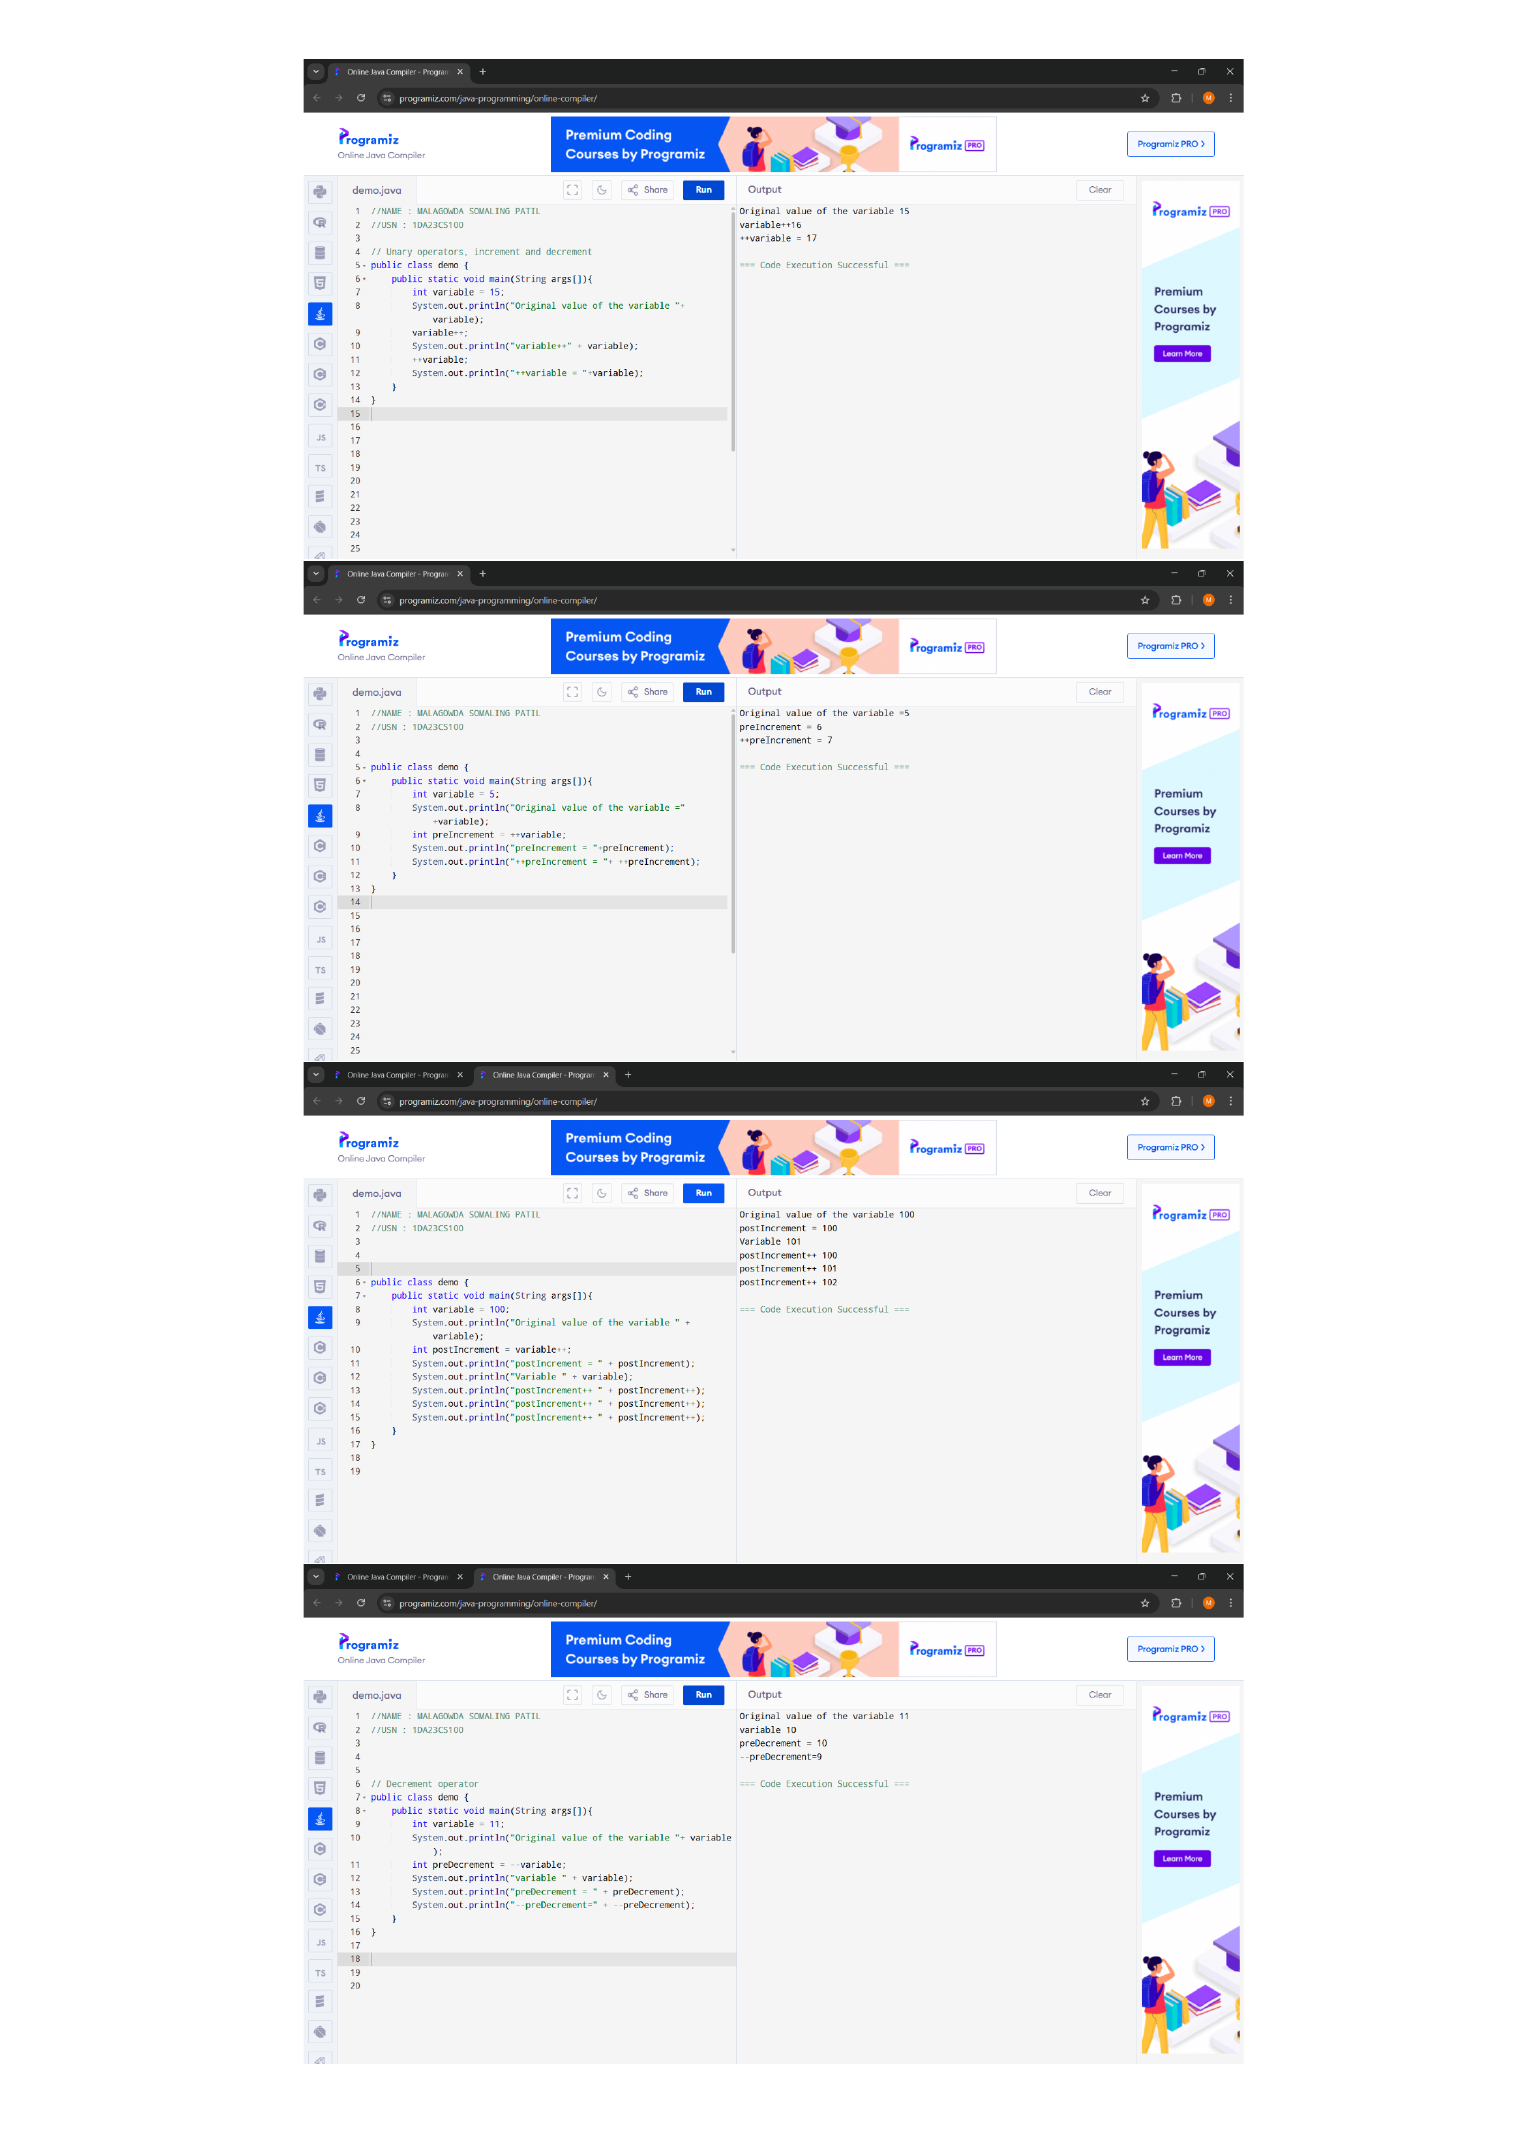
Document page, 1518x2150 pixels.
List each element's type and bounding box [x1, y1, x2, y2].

picture [303, 561, 1244, 1061]
picture [303, 1564, 1244, 2064]
picture [303, 1062, 1244, 1563]
picture [303, 59, 1244, 559]
